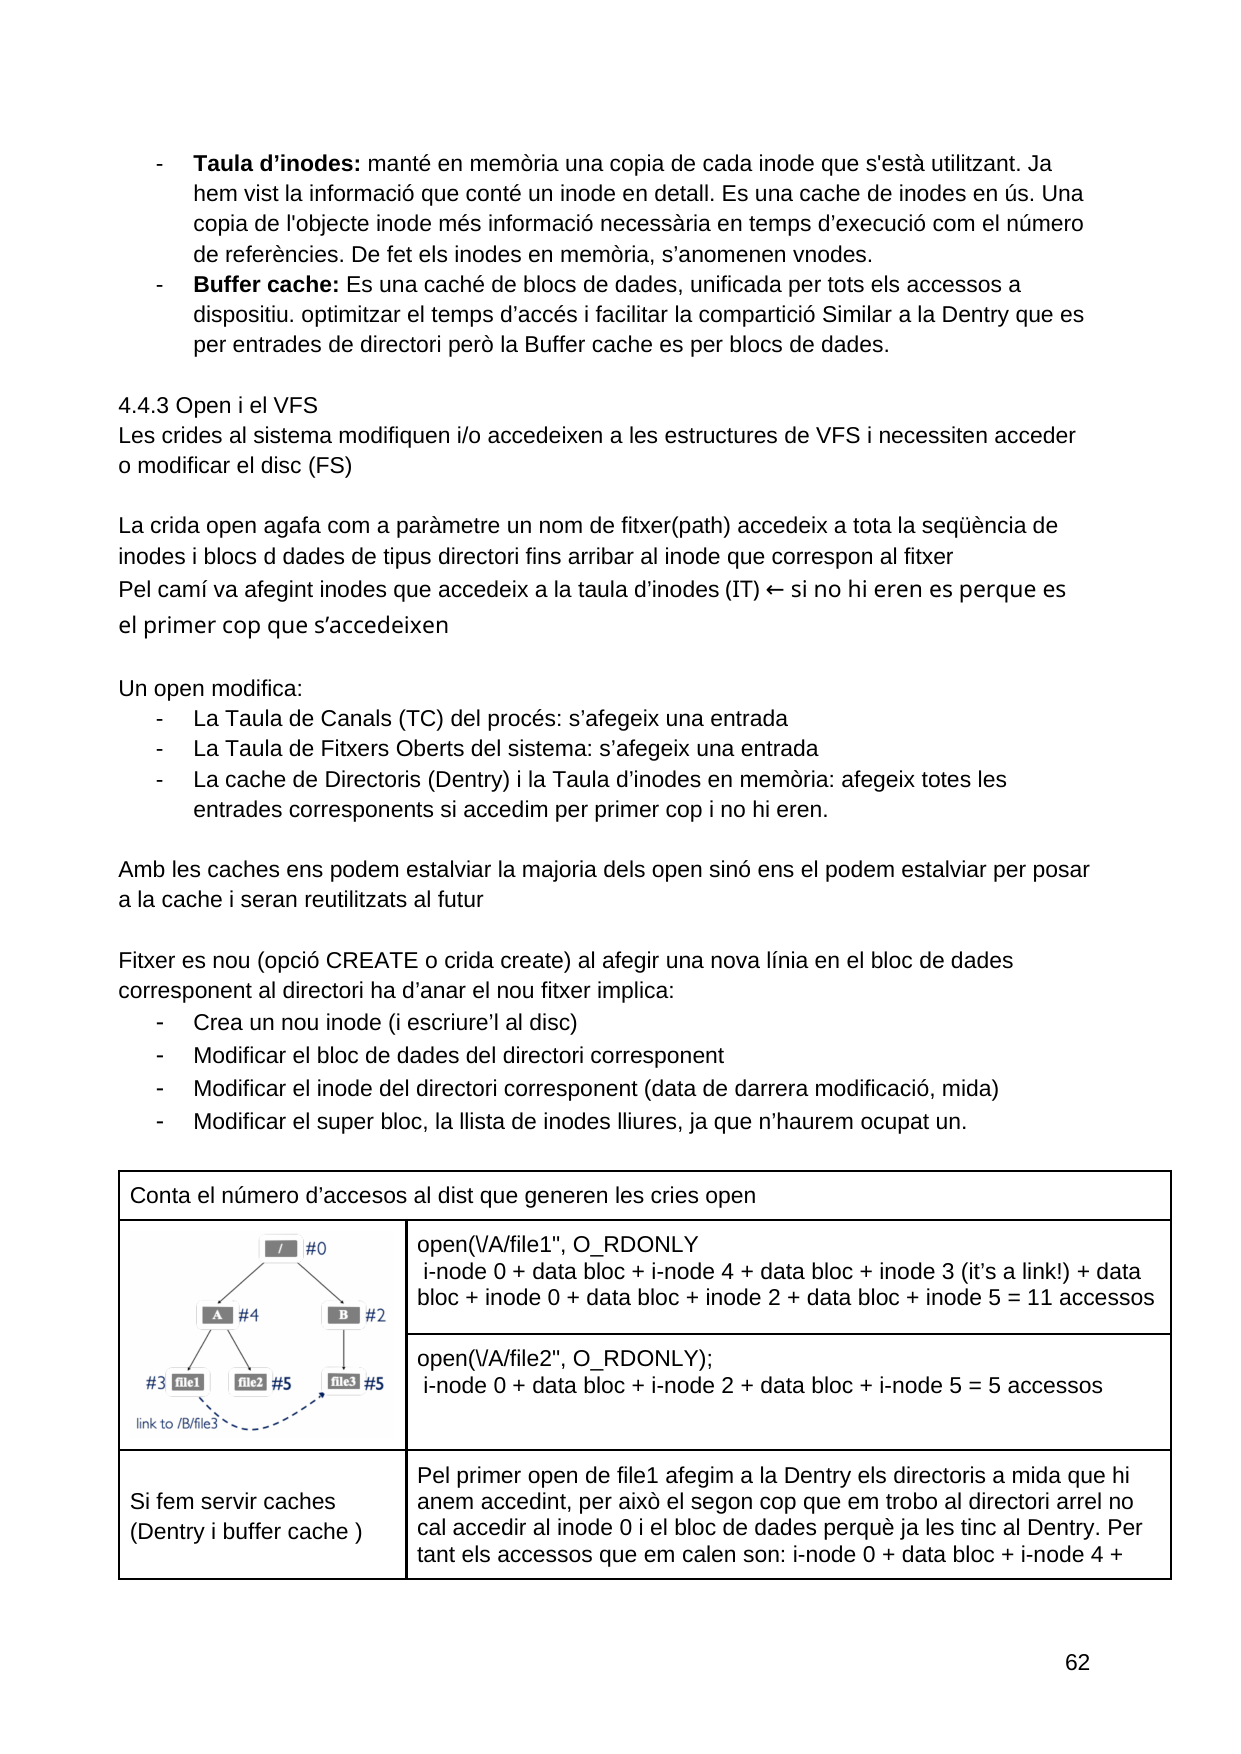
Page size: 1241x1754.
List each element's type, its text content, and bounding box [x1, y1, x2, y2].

list La cache de Directoris (Dentry) i la Taula d’inodes en memòria: afegeix totes les entrades corresponents si accedim per primer cop i no hi eren. [156, 766, 1090, 822]
text Les crides al sistema modifiquen i/o accedeixen a les estructures de VFS i necessiten acceder o modificar el disc (FS) [118, 422, 1090, 478]
list Taula d’inodes: manté en memòria una copia de cada inode que s'està utilitzant. Ja hem vist la informació que conté un inode en detall. Es una cache de inodes en ús. Una copia de l'objecte inode més informació necessària en temps d’execució com el número de referències. De fet els inodes en memòria, s’anomenen vnodes. [156, 150, 1090, 267]
table_cell [120, 1221, 405, 1449]
list Buffer cache: Es una caché de blocs de dades, unificada per tots els accessos a dispositiu. optimitzar el temps d’accés i facilitar la compartició Similar a la Dentry que es per entrades de directori però la Buffer cache es per blocs de dades. [156, 271, 1090, 358]
list Modificar el super bloc, la llista de inodes lliures, ja que n’haurem ocupat un. [156, 1106, 1090, 1135]
text Amb les caches ens podem estalviar la majoria dels open sinó ens el podem estalviar per posar a la cache i seran reutilitzats al futur [118, 856, 1090, 913]
text Fitxer es nou (opció CREATE o crida create) al afegir una nova línia en el bloc de dades corresponent al directori ha d’anar el nou fitxer implica: [118, 947, 1090, 1003]
text La crida open agafa com a paràmetre un nom de fitxer(path) accedeix a tota la seqüència de inodes i blocs d dades de tipus directori fins arribar al inode que correspon al fitxer [118, 512, 1090, 569]
list Modificar el inode del directori corresponent (data de darrera modificació, mida) [156, 1073, 1090, 1102]
list La Taula de Canals (TC) del procés: s’afegeix una entrada [156, 705, 1090, 732]
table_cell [408, 1451, 1170, 1577]
picture [129, 1231, 395, 1439]
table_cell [120, 1451, 405, 1577]
table_cell open(\/A/file1", O_RDONLY i-node 0 + data bloc + i-node 4 + data bloc + inode 3 (it’s a link!) + data bloc + inode 0 + data bloc + inode 2 + data bloc + inode 5 = 11 accessos [408, 1221, 1170, 1333]
list La Taula de Fitxers Oberts del sistema: s’afegeix una entrada [156, 735, 1090, 762]
list Modificar el bloc de dades del directori corresponent [156, 1040, 1090, 1069]
table_cell open(\/A/file2", O_RDONLY); i-node 0 + data bloc + i-node 2 + data bloc + i-node 5 = 5 accessos [408, 1335, 1170, 1449]
text Pel camí va afegint inodes que accedeix a la taula d’inodes (IT) ← si no hi eren es perque es el primer cop que s’accedeixen [118, 573, 1090, 640]
table_header Conta el número d’accesos al dist que generen les cries open [120, 1172, 1170, 1219]
list Crea un nou inode (i escriure’l al disc) [156, 1007, 1090, 1036]
text 4.4.3 Open i el VFS [118, 392, 1090, 418]
text Un open modifica: [118, 675, 1090, 701]
